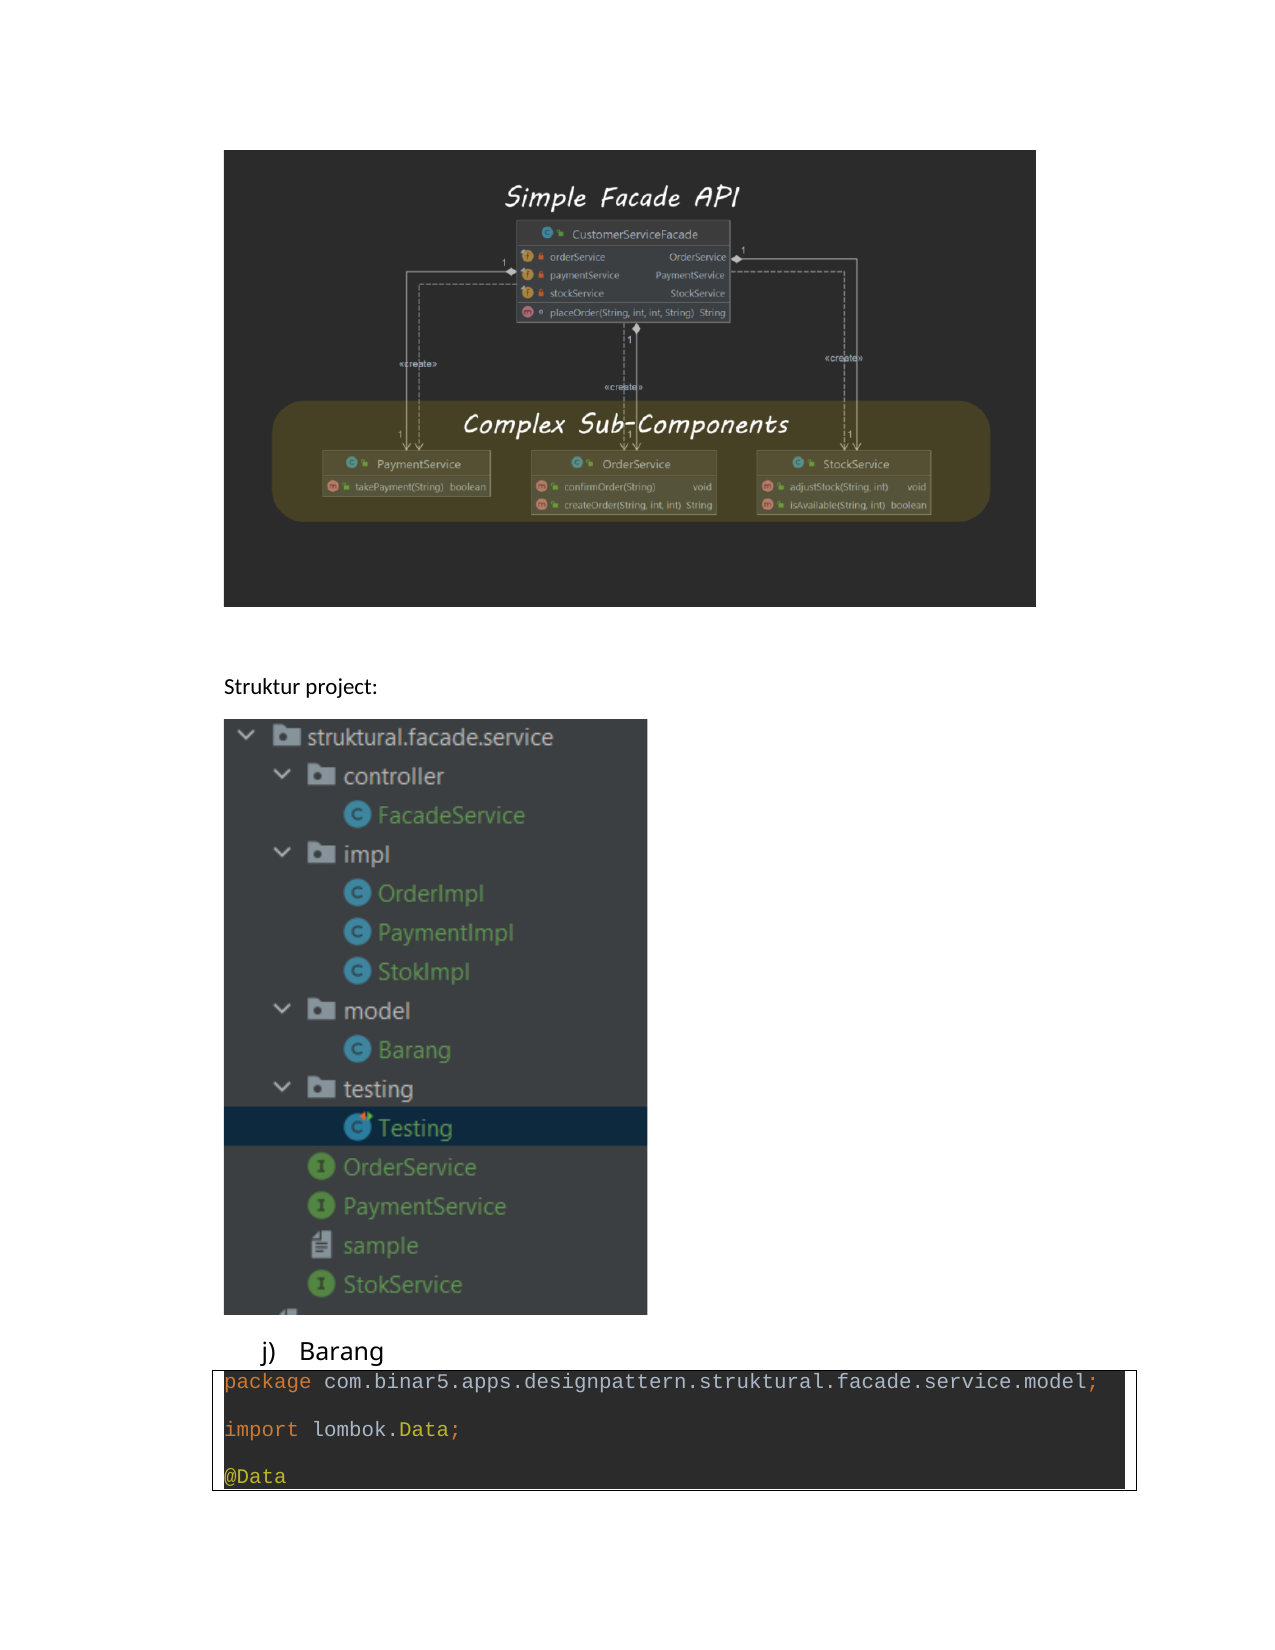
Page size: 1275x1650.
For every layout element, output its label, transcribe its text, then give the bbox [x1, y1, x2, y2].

text Struktur project: [224, 672, 1125, 701]
subtitle Barang [261, 1333, 1125, 1368]
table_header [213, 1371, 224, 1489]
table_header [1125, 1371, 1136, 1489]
picture [223, 150, 1036, 607]
picture [223, 719, 648, 1315]
